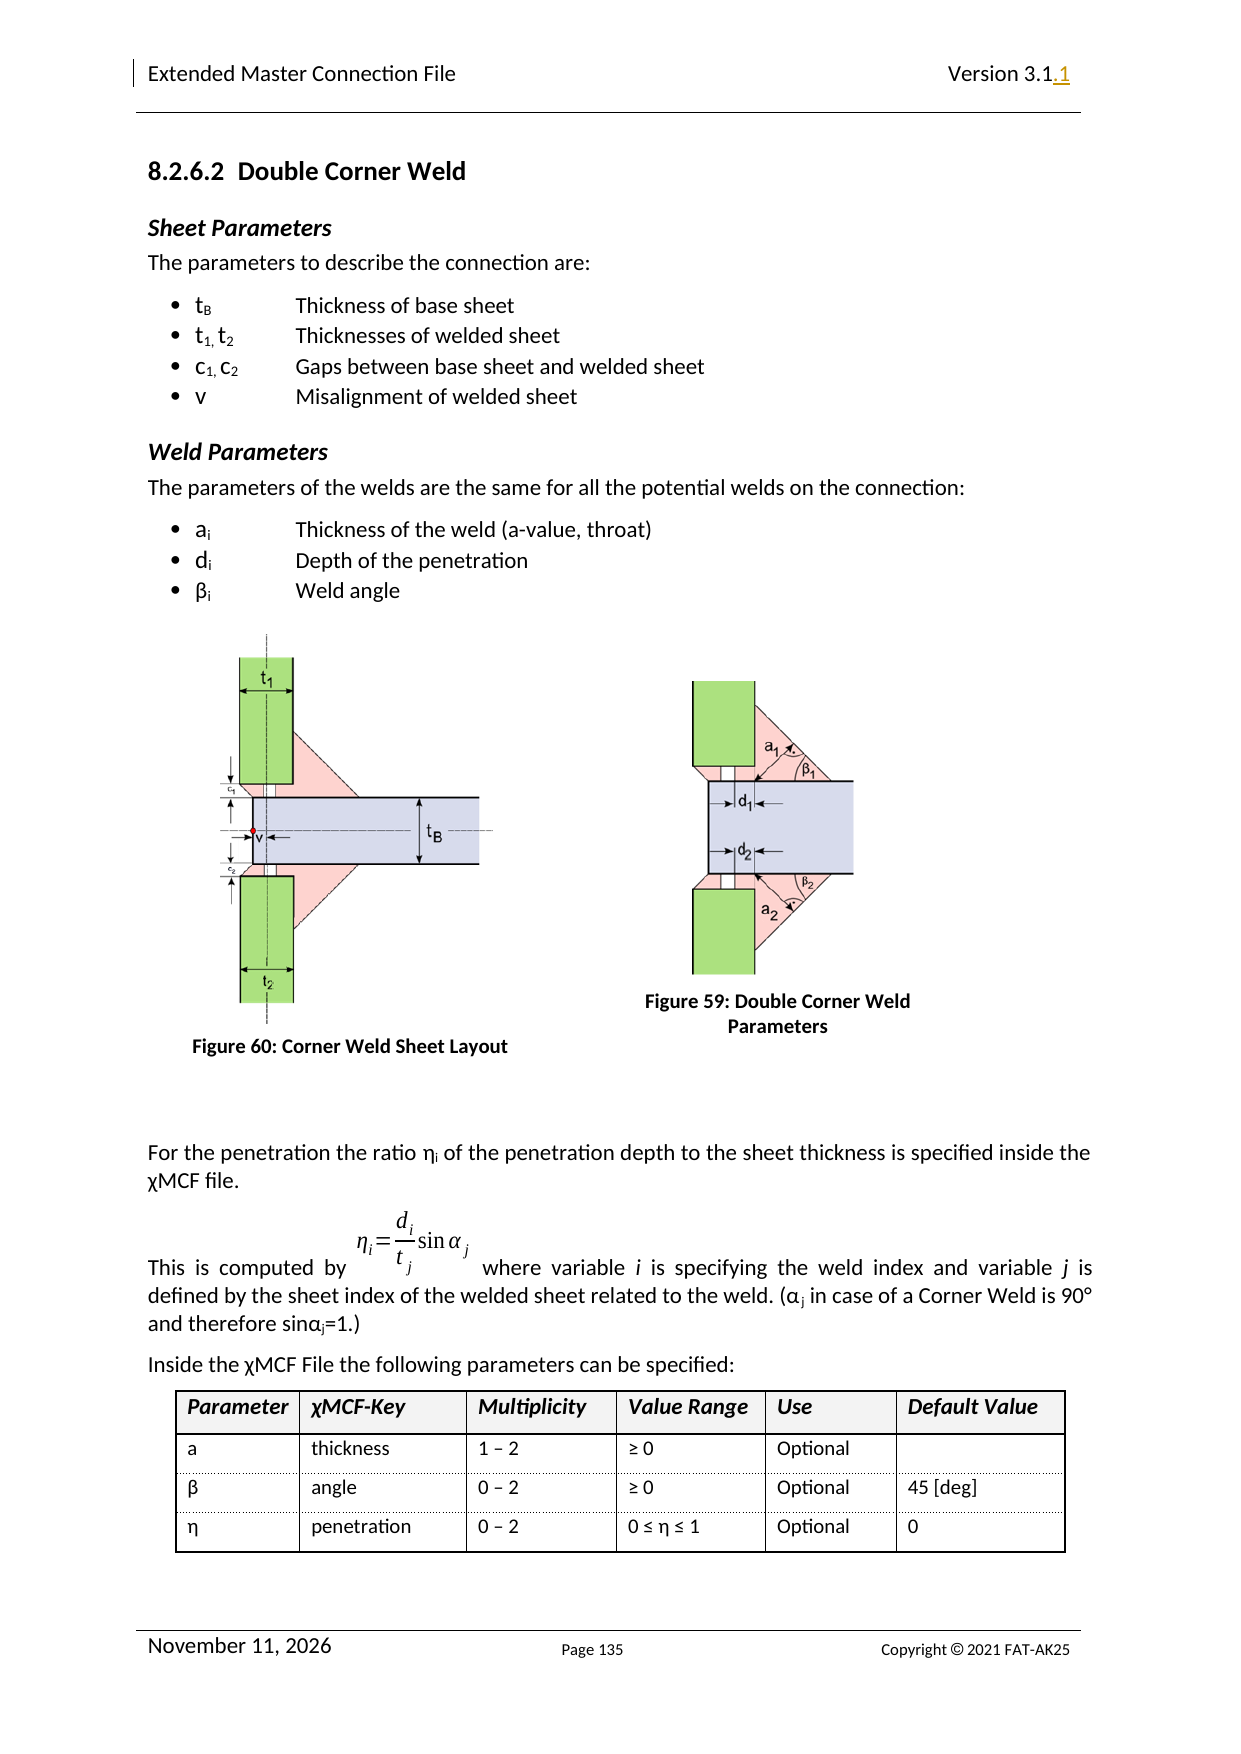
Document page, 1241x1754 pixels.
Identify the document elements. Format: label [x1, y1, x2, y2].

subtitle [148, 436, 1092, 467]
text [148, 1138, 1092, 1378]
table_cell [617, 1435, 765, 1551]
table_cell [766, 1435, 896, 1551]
picture [220, 634, 499, 1024]
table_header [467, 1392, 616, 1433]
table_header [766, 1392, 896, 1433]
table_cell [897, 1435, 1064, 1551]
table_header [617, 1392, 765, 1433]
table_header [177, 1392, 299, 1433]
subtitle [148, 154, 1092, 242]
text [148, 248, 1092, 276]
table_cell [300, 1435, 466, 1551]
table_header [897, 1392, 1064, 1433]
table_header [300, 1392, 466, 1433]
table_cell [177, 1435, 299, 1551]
picture [692, 681, 854, 975]
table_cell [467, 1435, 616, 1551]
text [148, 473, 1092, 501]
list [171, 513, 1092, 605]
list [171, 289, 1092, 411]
